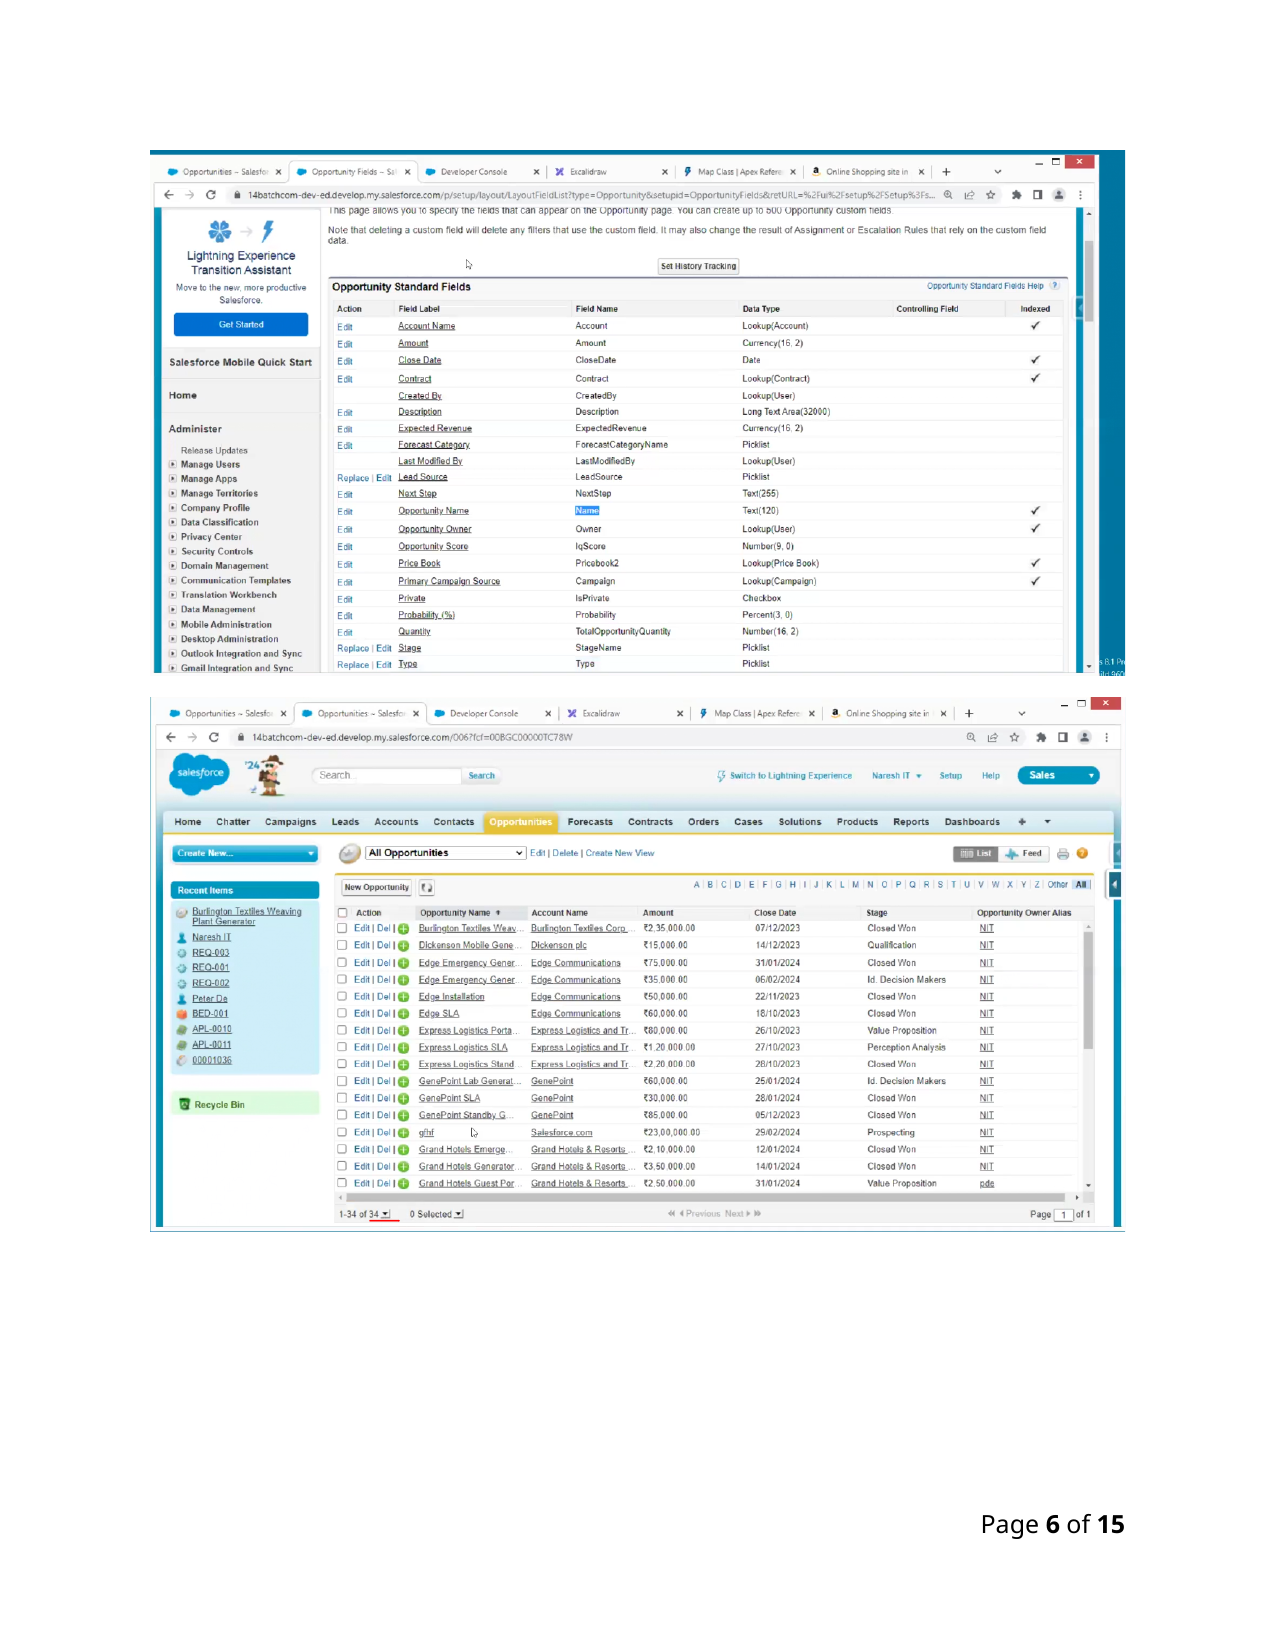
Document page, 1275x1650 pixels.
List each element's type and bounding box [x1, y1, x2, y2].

picture [150, 697, 1125, 1232]
picture [150, 155, 1106, 676]
